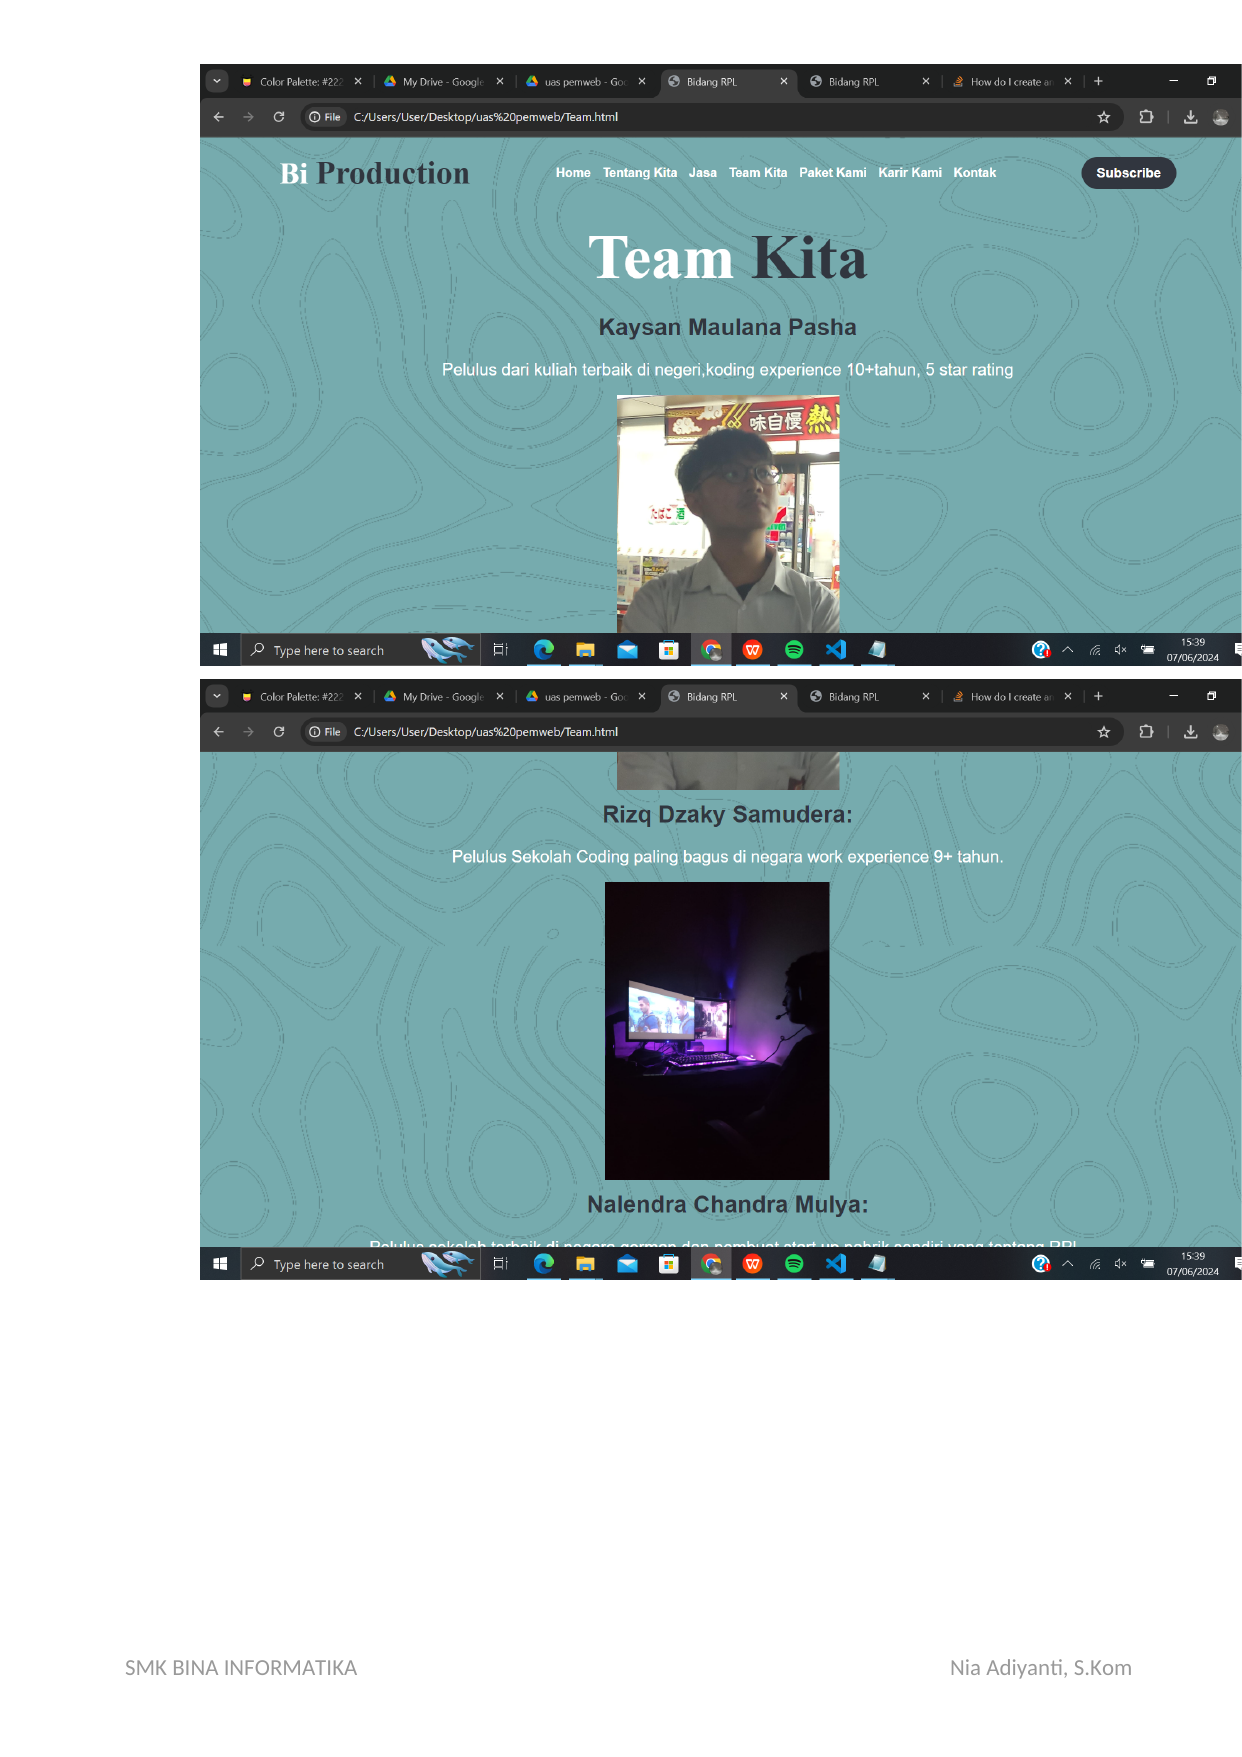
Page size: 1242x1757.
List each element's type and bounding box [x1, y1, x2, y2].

picture [200, 679, 1242, 1280]
picture [200, 64, 1242, 666]
